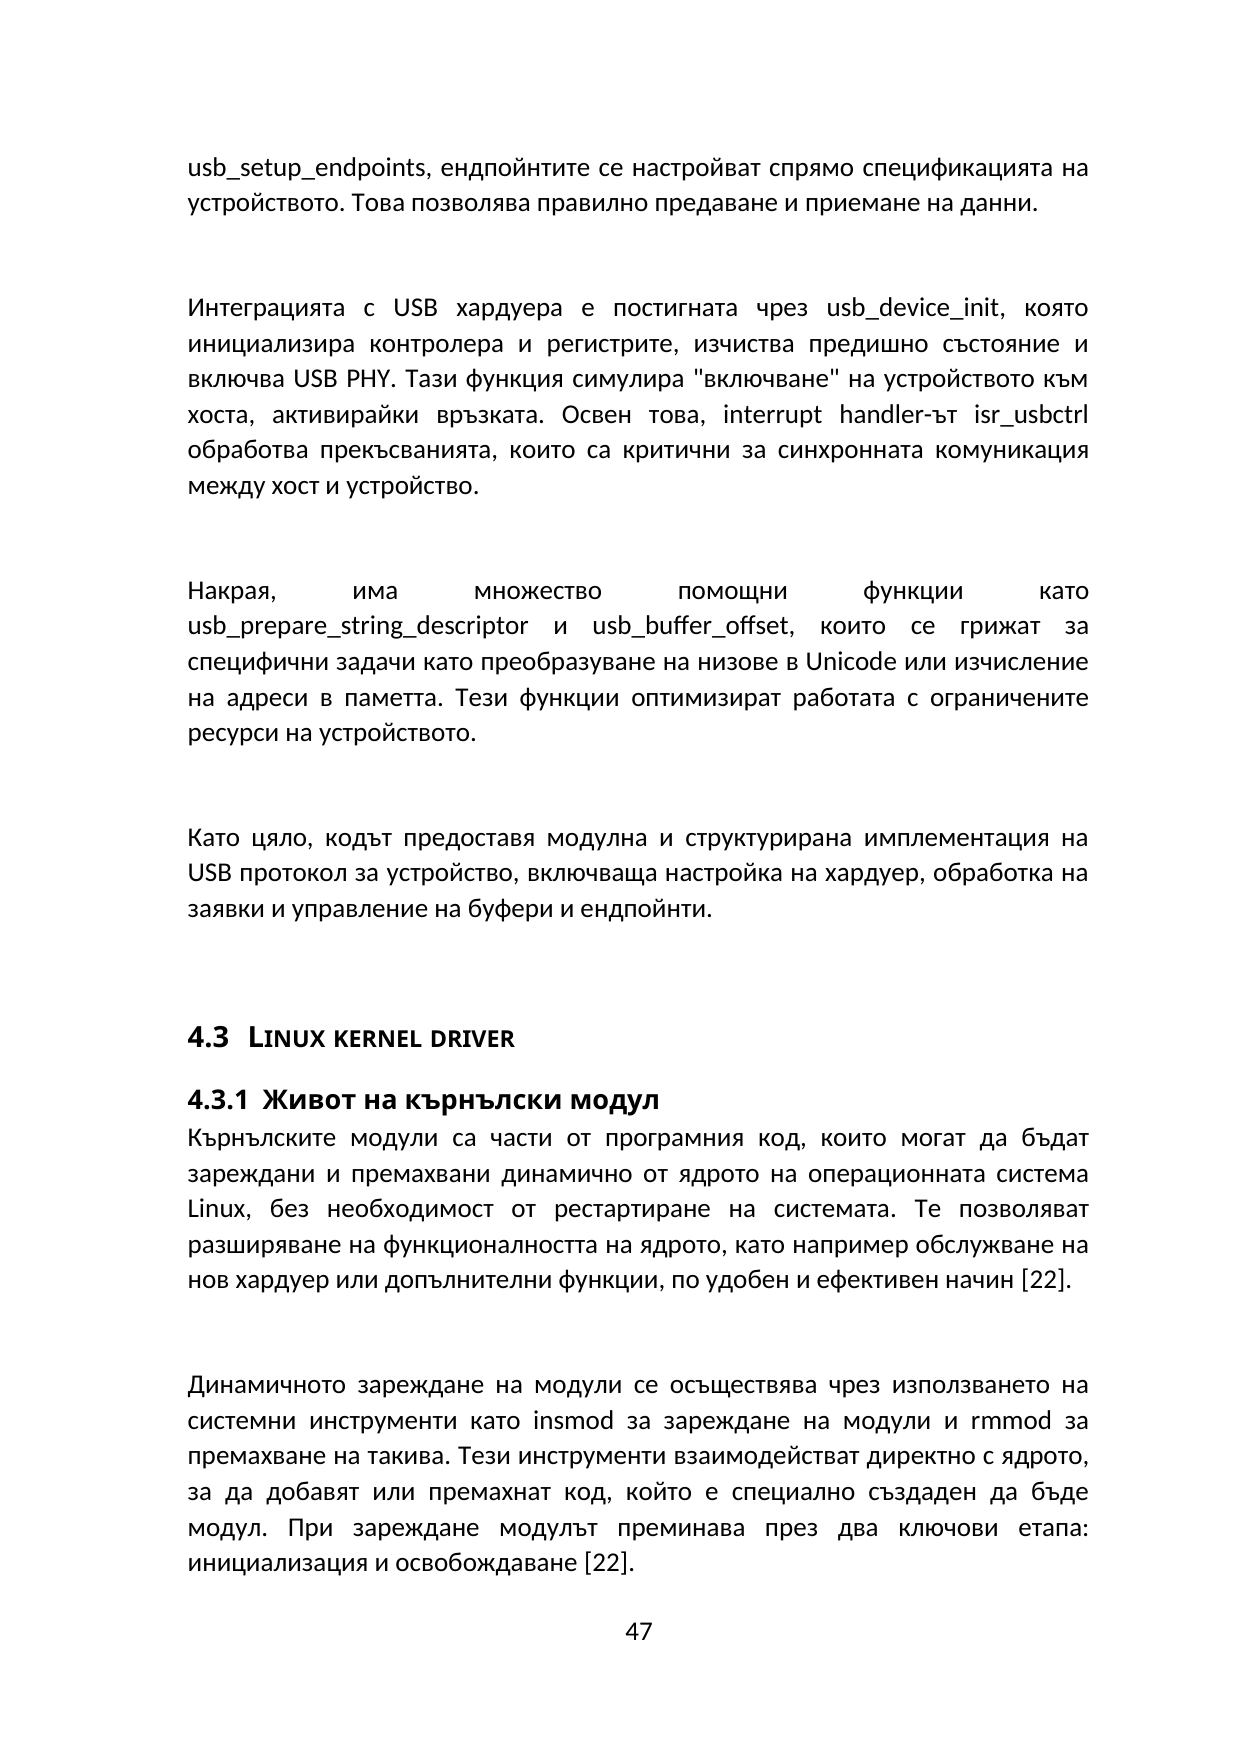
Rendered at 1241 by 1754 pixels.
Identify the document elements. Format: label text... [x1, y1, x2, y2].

text Накрая, има множество помощни функции като usb_prepare_string_descriptor и usb_buffer_offset, които се грижат за специфични задачи като преобразуване на низове в Unicode или изчисление на адреси в паметта. Тези функции оптимизират работата с ограничените ресурси на устройството. [187, 573, 1090, 748]
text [187, 150, 1090, 219]
text Интеграцията с USB хардуера е постигната чрез usb_device_init, която инициализира контролера и регистрите, изчиства предишно състояние и включва USB PHY. Тази функция симулира "включване" на устройството към хоста, активирайки връзката. Освен това, interrupt handler-ът isr_usbctrl обработва прекъсванията, които са критични за синхронната комуникация между хост и устройство. [187, 290, 1090, 501]
text Динамичното зареждане на модули се осъществява чрез използването на системни инструменти като insmod за зареждане на модули и rmmod за премахване на такива. Тези инструменти взаимодействат директно с ядрото, за да добавят или премахнат код, който е специално създаден да бъде модул. При зареждане модулът преминава през два ключови етапа: инициализация и освобождаване. [187, 1367, 1090, 1578]
subtitle Linux kernel driver [187, 1017, 1090, 1056]
text Като цяло, кодът предоставя модулна и структурирана имплементация на USB протокол за устройство, включваща настройка на хардуер, обработка на заявки и управление на буфери и ендпойнти. [187, 820, 1090, 924]
subtitle Живот на кърнълски модул [187, 1080, 1090, 1117]
text Кърнълските модули са части от програмния код, които могат да бъдат зареждани и премахвани динамично от ядрото на операционната система Linux, без необходимост от рестартиране на системата. Те позволяват разширяване на функционалността на ядрото, като например обслужване на нов хардуер или допълнителни функции, по удобен и ефективен начин. [187, 1120, 1090, 1296]
